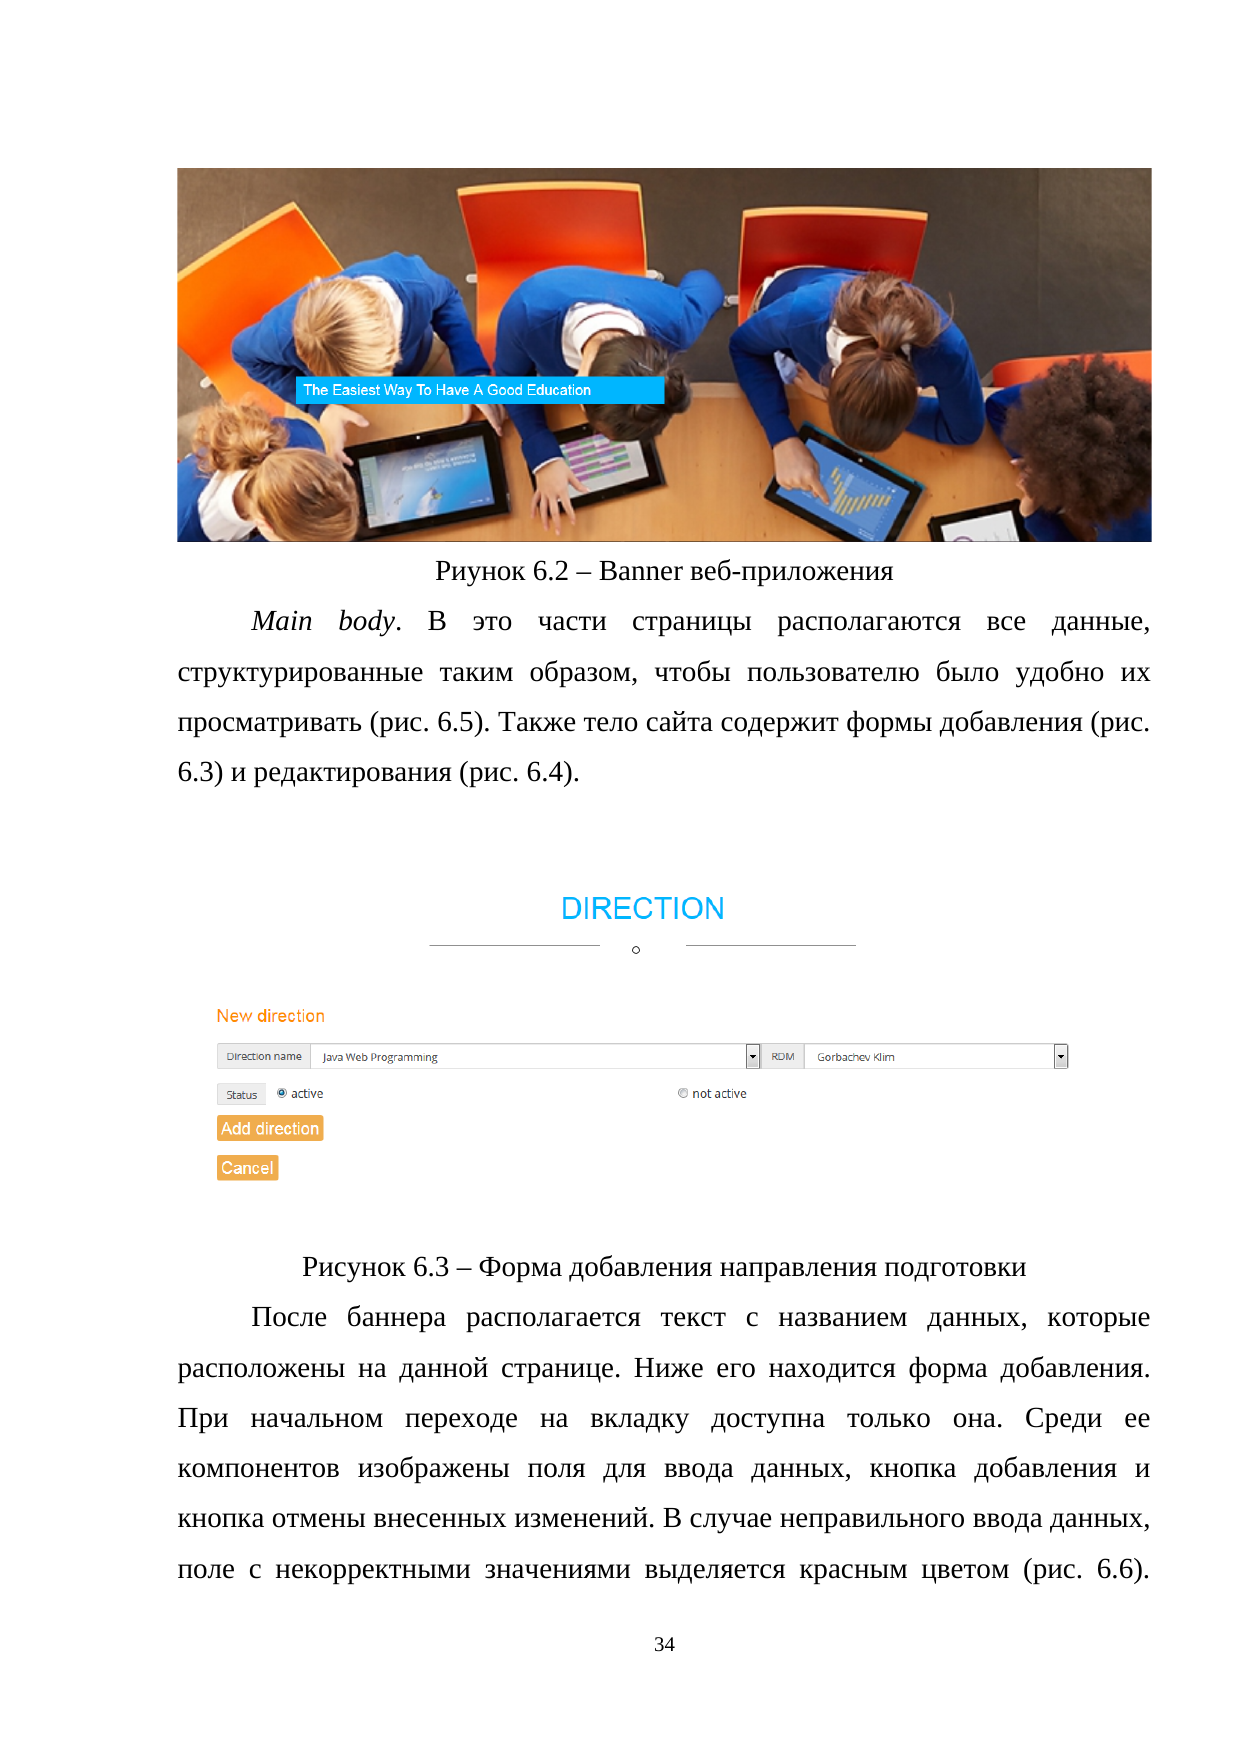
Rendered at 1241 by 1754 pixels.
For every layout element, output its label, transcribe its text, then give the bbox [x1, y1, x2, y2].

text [177, 1299, 1152, 1584]
text Риунок 6.2 – Banner веб-приложения [177, 553, 1152, 587]
picture [177, 168, 1152, 542]
text Main body. В это части страницы располагаются все данные, структурированные таким образом, чтобы пользователю было удобно их просматривать (рис. 6.5). Также тело сайта содержит формы добавления (рис. 6.3) и редактирования (рис. 6.4). [177, 603, 1152, 788]
picture [177, 855, 1152, 1237]
text Рисунок 6.3 – Форма добавления направления подготовки [177, 1249, 1152, 1283]
